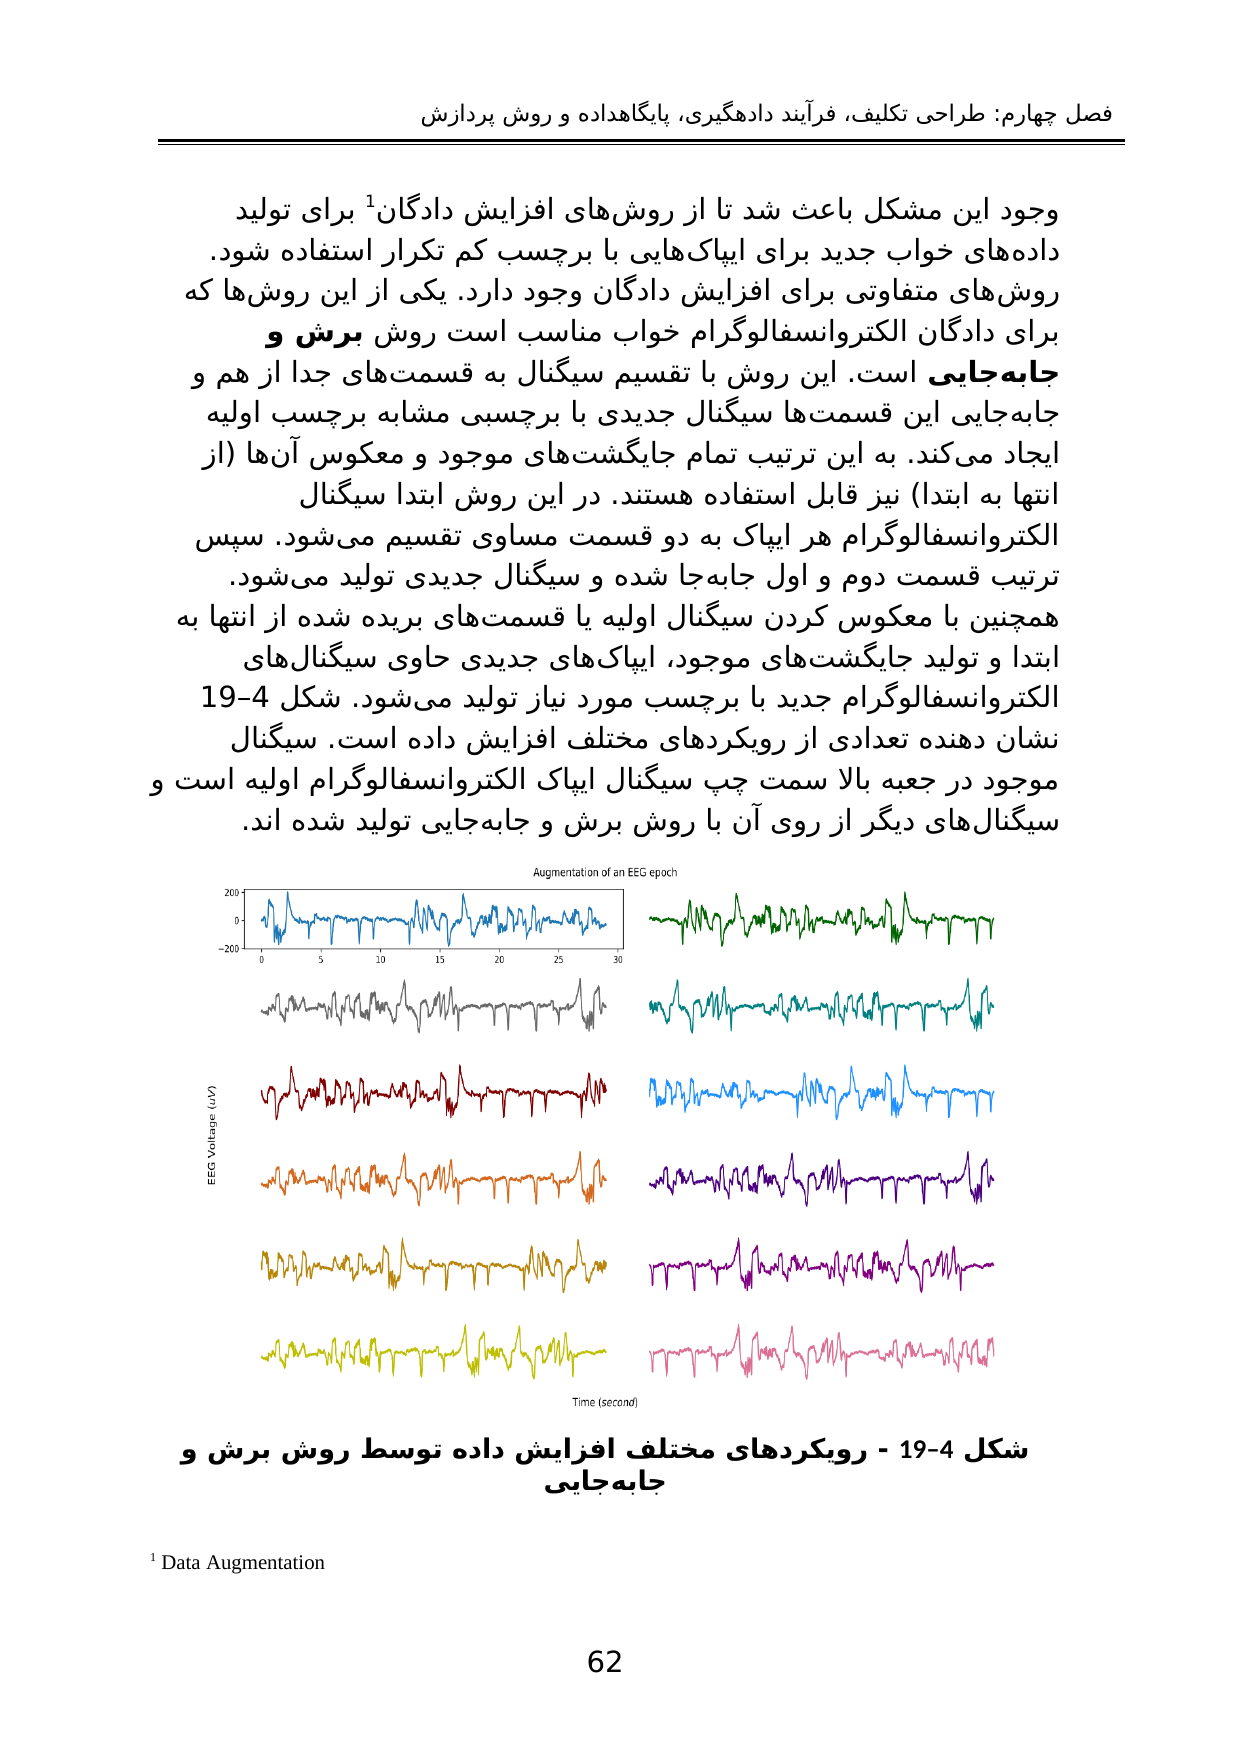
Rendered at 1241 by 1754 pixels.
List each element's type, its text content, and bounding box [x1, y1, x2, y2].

picture [191, 856, 1019, 1414]
